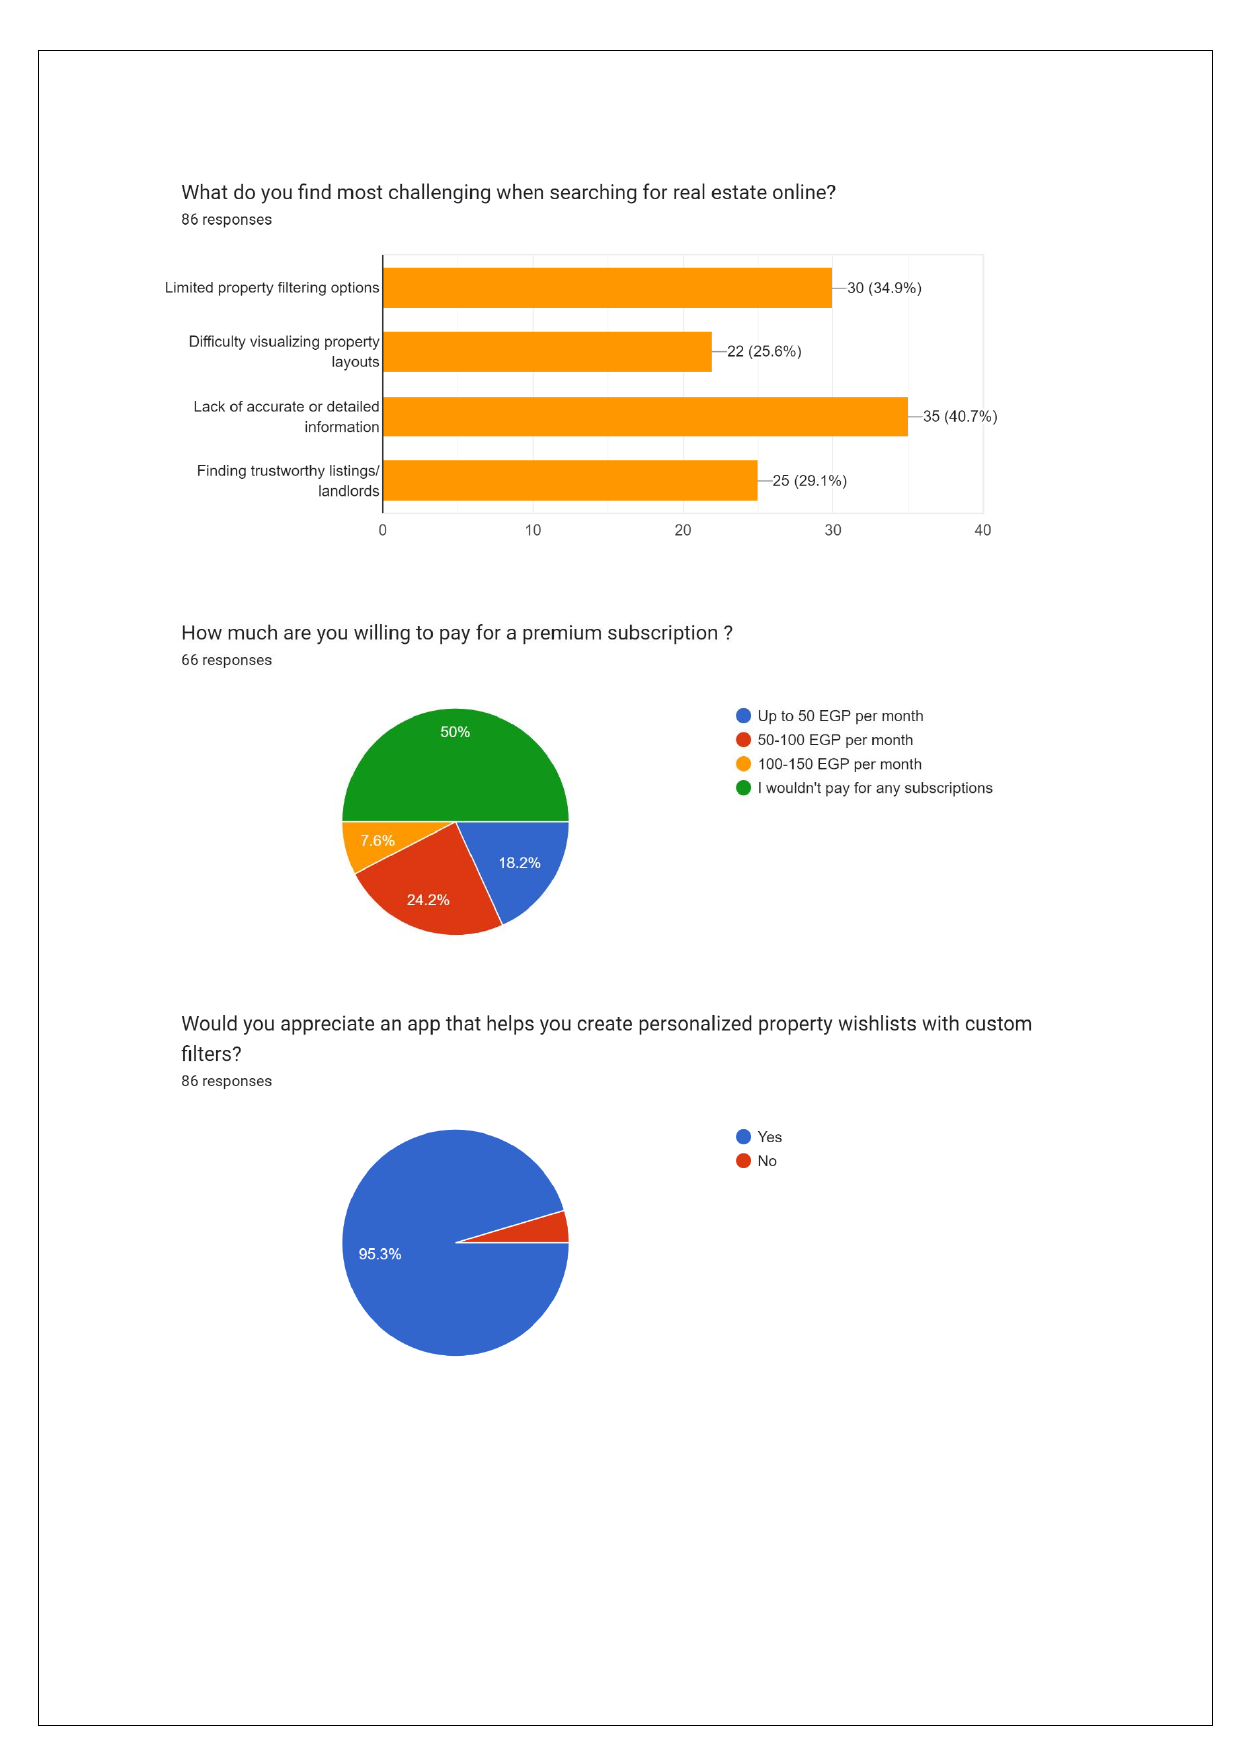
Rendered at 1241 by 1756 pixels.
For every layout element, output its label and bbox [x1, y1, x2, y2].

picture [150, 150, 1075, 1400]
